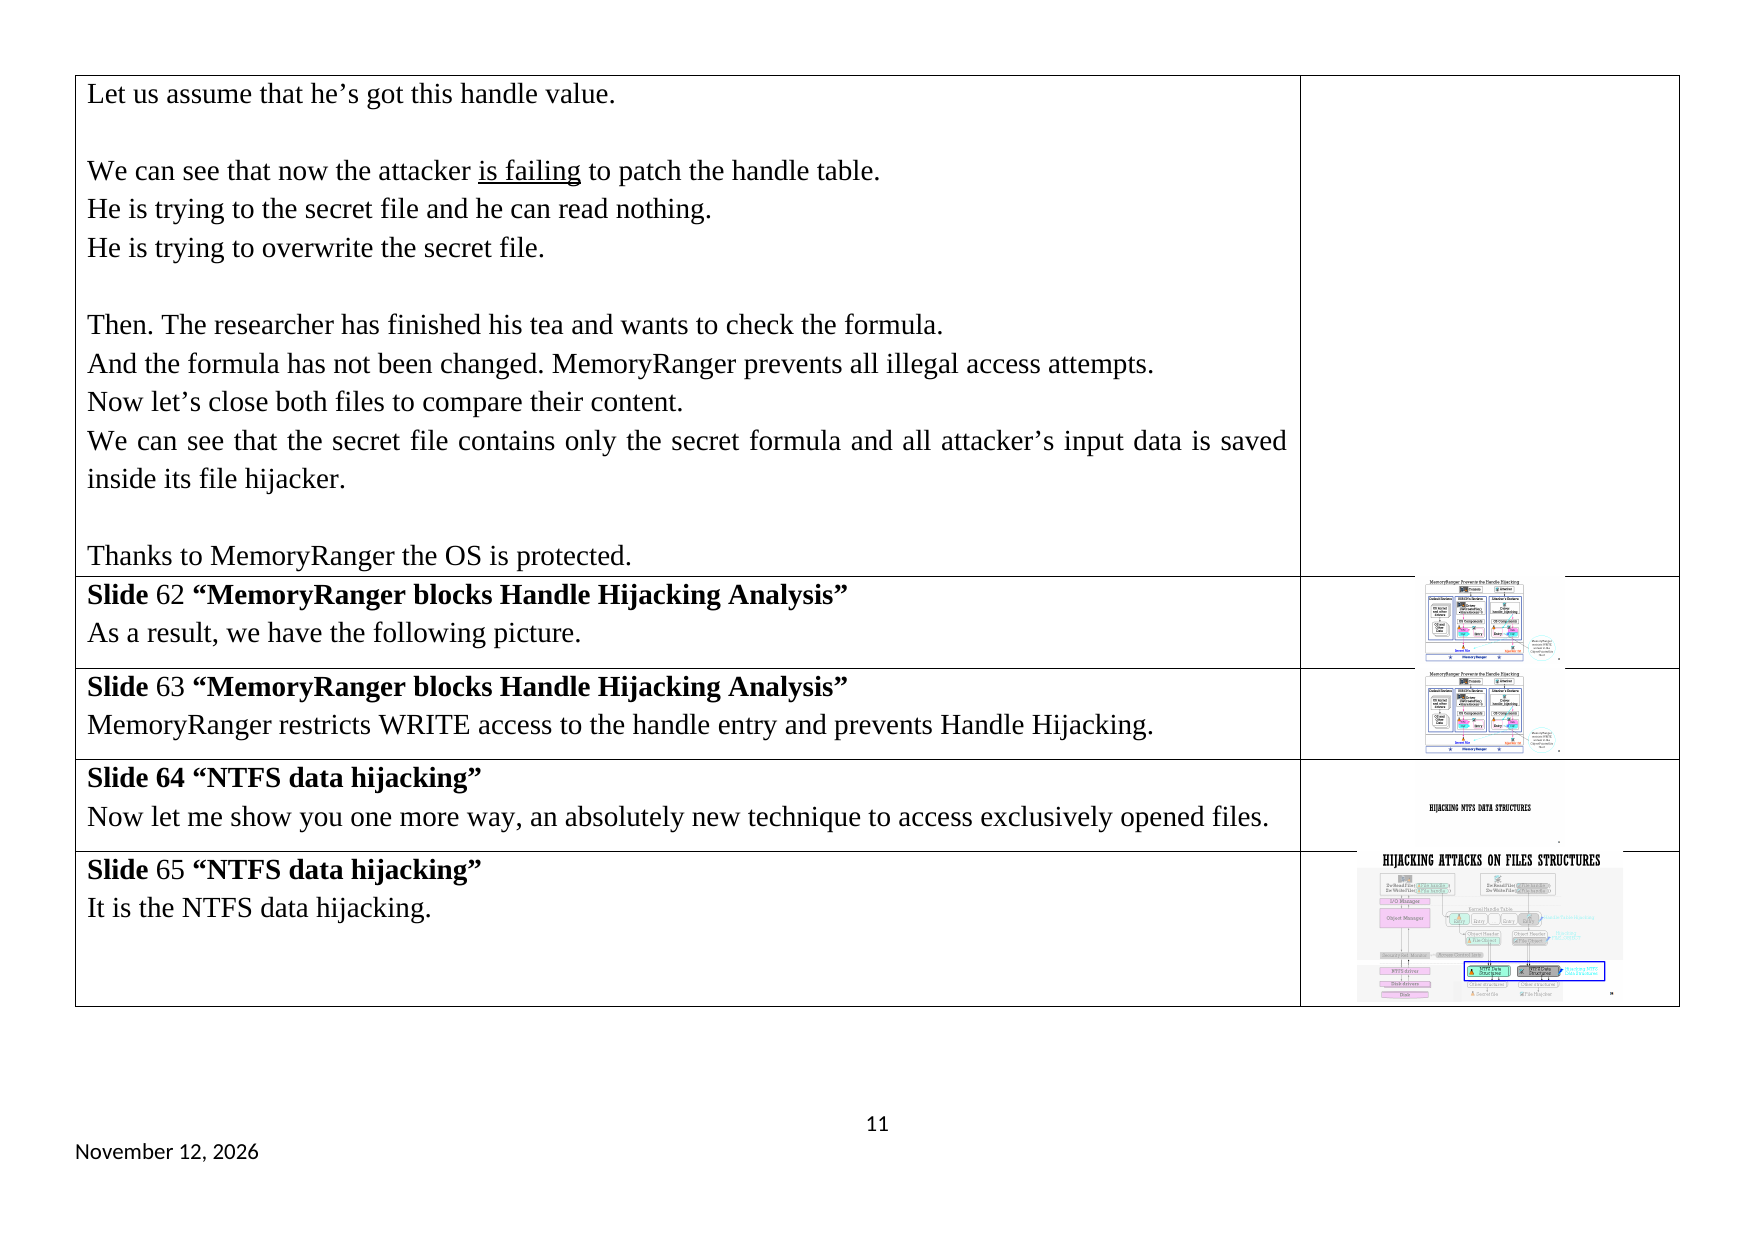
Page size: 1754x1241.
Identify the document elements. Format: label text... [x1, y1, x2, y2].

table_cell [76, 76, 1300, 576]
table_cell [1301, 669, 1679, 759]
table_cell [1301, 852, 1679, 1006]
table_cell Slide 62 “MemoryRanger blocks Handle Hijacking Analysis” As a result, we have the following picture. [76, 577, 1300, 668]
table_cell Slide 63 “MemoryRanger blocks Handle Hijacking Analysis” MemoryRanger restricts WRITE access to the handle entry and prevents Handle Hijacking. [76, 669, 1300, 759]
table_cell Slide 64 “NTFS data hijacking” Now let me show you one more way, an absolutely new technique to access exclusively opened files. [76, 760, 1300, 851]
table_cell Slide 65 “NTFS data hijacking” It is the NTFS data hijacking. [76, 852, 1300, 1006]
picture [1415, 668, 1566, 756]
picture [1357, 851, 1624, 1002]
table_cell [1301, 76, 1679, 576]
picture [1415, 760, 1566, 847]
table_cell [1301, 577, 1679, 668]
picture [1415, 576, 1566, 664]
table_cell [1301, 760, 1679, 851]
